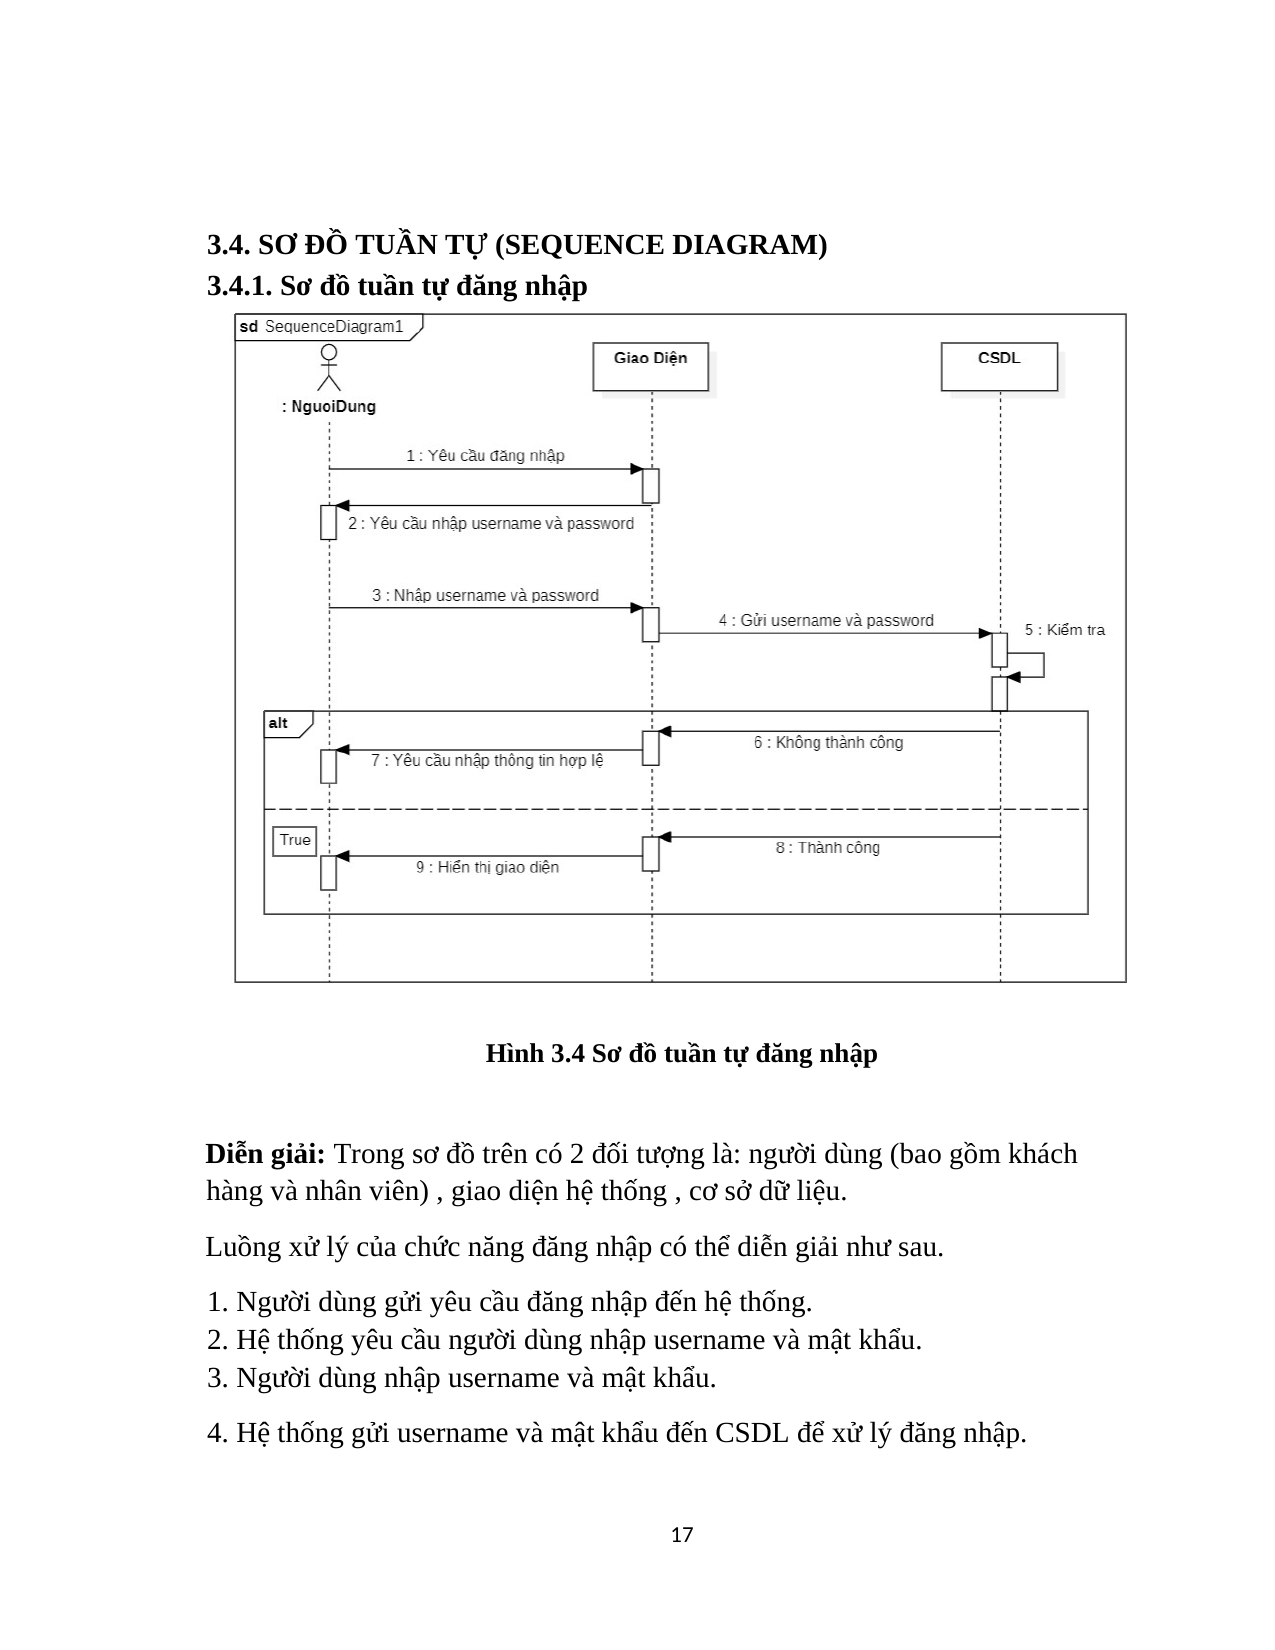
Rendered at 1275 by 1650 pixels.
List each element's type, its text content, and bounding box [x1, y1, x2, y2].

list Người dùng nhập username và mật khẩu. [207, 1360, 1157, 1393]
list Hệ thống yêu cầu người dùng nhập username và mật khẩu. [207, 1322, 1157, 1356]
text Hình 3.4 Sơ đồ tuần tự đăng nhập [207, 1037, 1157, 1068]
text Luồng xử lý của chức năng đăng nhập có thể diễn giải như sau. [205, 1229, 1157, 1263]
subtitle 3.4. SƠ ĐỒ TUẦN TỰ (SEQUENCE DIAGRAM) [207, 227, 1157, 261]
text Diễn giải: Trong sơ đồ trên có 2 đối tượng là: người dùng (bao gồm khách hàng và nhân viên) , giao diện hệ thống , cơ sở dữ liệu. [205, 1136, 1102, 1207]
list Người dùng gửi yêu cầu đăng nhập đến hệ thống. [207, 1284, 1157, 1318]
list Hệ thống gửi username và mật khẩu đến CSDL để xử lý đăng nhập. [207, 1415, 1157, 1448]
picture [206, 303, 1152, 1022]
subtitle 3.4.1. Sơ đồ tuần tự đăng nhập [207, 268, 1157, 301]
